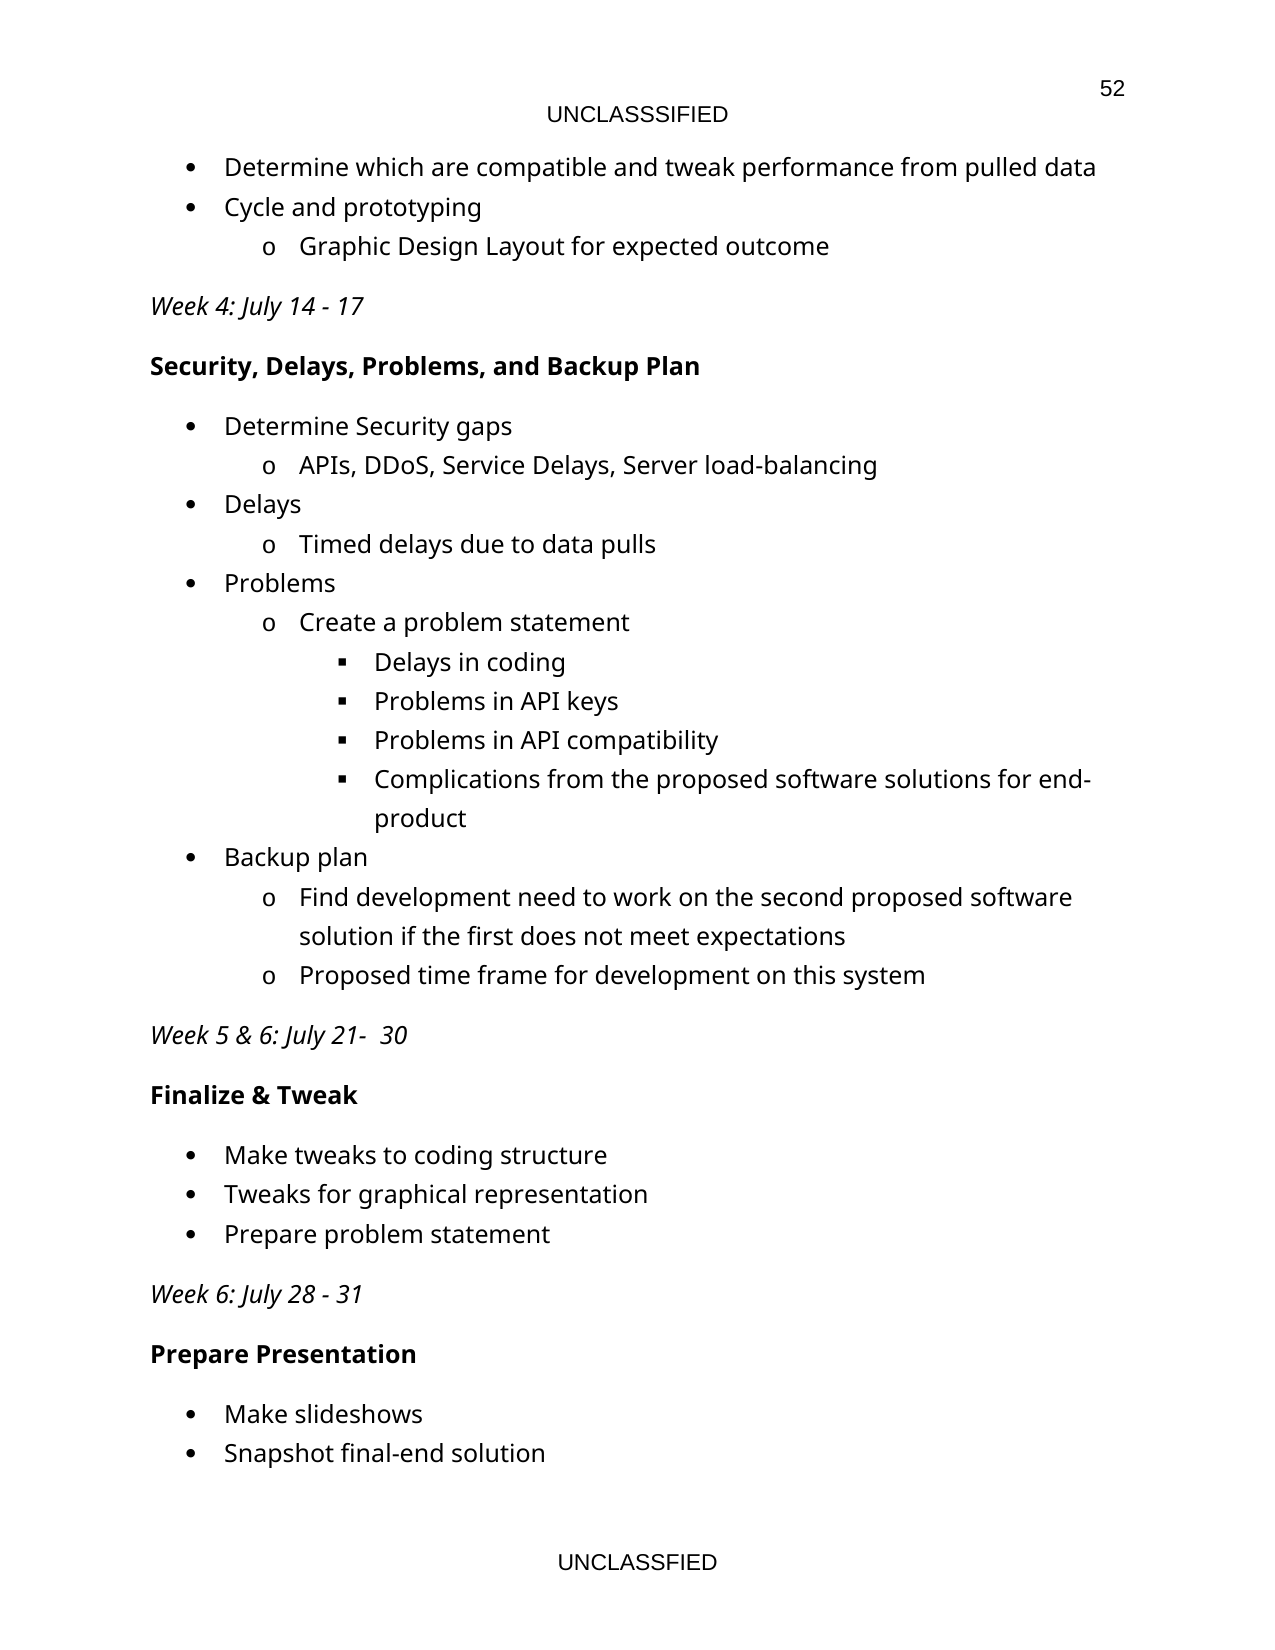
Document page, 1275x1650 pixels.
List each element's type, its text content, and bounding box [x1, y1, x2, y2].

text Finalize & Tweak [150, 1078, 1125, 1112]
list Complications from the proposed software solutions for end-product [336, 762, 1125, 835]
list Graphic Design Layout for expected outcome [261, 228, 1125, 263]
list Problems [186, 566, 1125, 600]
list Determine Security gaps [186, 408, 1125, 443]
text Security, Delays, Problems, and Backup Plan [150, 348, 1125, 383]
text Prepare Presentation [150, 1336, 1125, 1370]
list Backup plan [186, 840, 1125, 874]
list Prepare problem statement [186, 1216, 1125, 1250]
list Tweaks for graphical representation [186, 1177, 1125, 1211]
text Week 4: July 14 - 17 [150, 288, 1125, 323]
list APIs, DDoS, Service Delays, Server load-balancing [261, 448, 1125, 482]
list Determine which are compatible and tweak performance from pulled data [186, 150, 1125, 184]
list Delays [186, 487, 1125, 521]
text Week 6: July 28 - 31 [150, 1276, 1125, 1310]
list Proposed time frame for development on this system [261, 958, 1125, 992]
list Find development need to work on the second proposed software solution if the first does not meet expectations [261, 879, 1125, 953]
text Week 5 & 6: July 21- 30 [150, 1018, 1125, 1052]
list Timed delays due to data pulls [261, 526, 1125, 561]
list Problems in API keys [336, 683, 1125, 717]
list Delays in coding [336, 644, 1125, 678]
list Cycle and prototyping [186, 189, 1125, 223]
list Make slideshows [186, 1396, 1125, 1430]
list Make tweaks to coding structure [186, 1138, 1125, 1172]
list Create a problem statement [261, 605, 1125, 639]
list Problems in API compatibility [336, 722, 1125, 757]
list Snapshot final-end solution [186, 1435, 1125, 1469]
